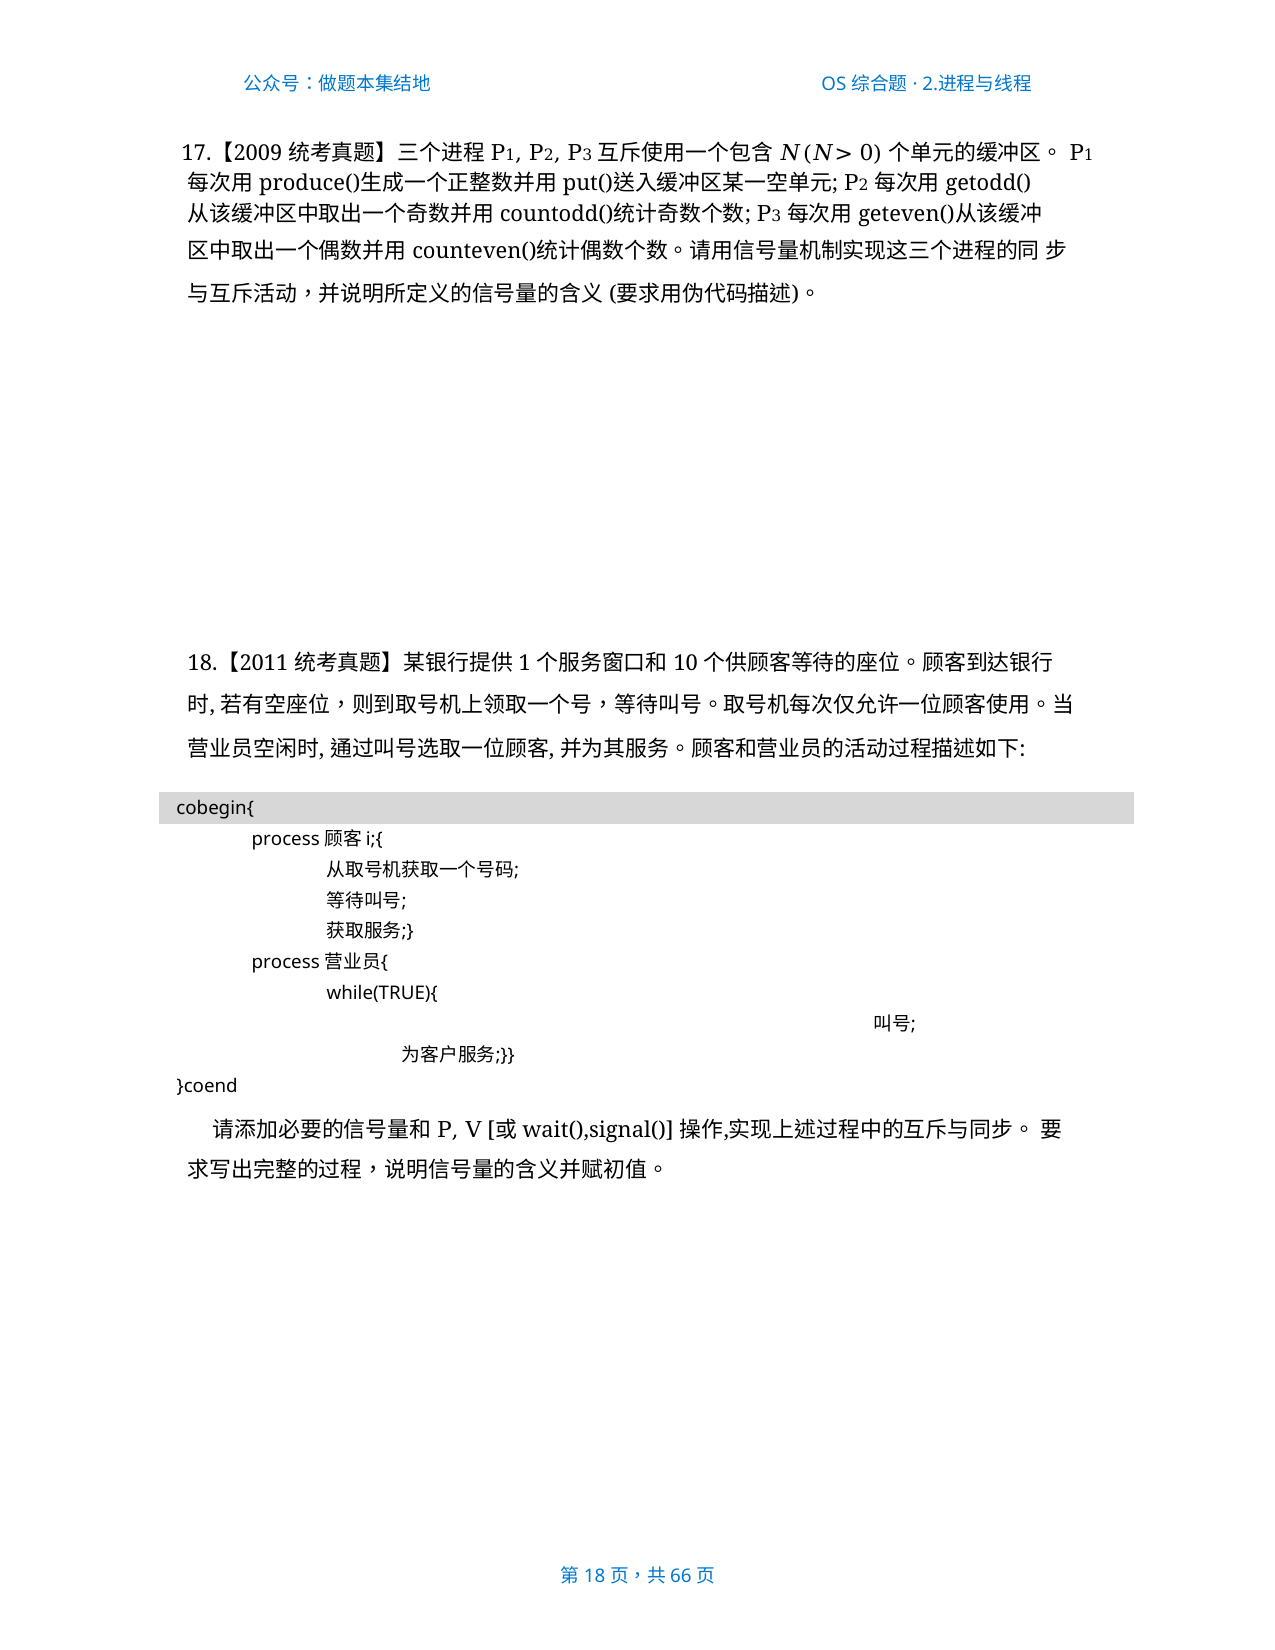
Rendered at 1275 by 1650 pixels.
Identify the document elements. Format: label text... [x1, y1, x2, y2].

table_header while(TRUE){ [233, 980, 1208, 1009]
table_header }coend [158, 1073, 1133, 1106]
table_header process 营业员{ [195, 949, 1170, 978]
table_header cobegin{ [159, 792, 1134, 824]
text 每次用 produce()生成一个正整数并用 put()送入缓冲区某一空单元; P2 每次用 getodd() [566, 179, 948, 194]
text 请添加必要的信号量和 P, V [或 wait(),signal()] 操作,实现上述过程中的互斥与同步。 要 [609, 1126, 1125, 1141]
text 17.【2009 统考真题】三个进程 P1, P2, P3 互斥使用一个包含 𝑁(𝑁> 0) 个单元的缓冲区。 P1 [150, 148, 808, 163]
text 18.【2011 统考真题】某银行提供 1 个服务窗口和 10 个供顾客等待的座位。顾客到达银行 [187, 652, 1125, 674]
text 请添加必要的信号量和 P, V [或 wait(),signal()] 操作,实现上述过程中的互斥与同步。 要 [150, 1126, 608, 1141]
table_header 获取服务;} [233, 919, 1208, 947]
table_header 等待叫号; [233, 888, 1208, 916]
text 从该缓冲区中取出一个奇数并用 countodd()统计奇数个数; P3 每次用 geteven()从该缓冲 [187, 209, 861, 224]
table_header 从取号机获取一个号码; [233, 856, 1208, 885]
text 公众号：做题本集结地 OS 综合题 · 2.进程与线程 [150, 76, 1125, 94]
text 区中取出一个偶数并用 counteven()统计偶数个数。请用信号量机制实现这三个进程的同 步 [187, 240, 1125, 263]
text 时, 若有空座位，则到取号机上领取一个号，等待叫号。取号机每次仅允许一位顾客使用。当 [187, 695, 1125, 717]
table_header 叫号; [270, 1011, 1245, 1040]
text 求写出完整的过程，说明信号量的含义并赋初值。 [187, 1159, 1125, 1182]
text 营业员空闲时, 通过叫号选取一位顾客, 并为其服务。顾客和营业员的活动过程描述如下: [187, 738, 1125, 761]
table_header 为客户服务;}} [270, 1042, 1245, 1071]
text 第 18 页，共66 页 [150, 1569, 1125, 1586]
table_header process 顾客i;{ [195, 826, 1170, 854]
text 与互斥活动，并说明所定义的信号量的含义 (要求用伪代码描述)。 [187, 283, 1125, 306]
